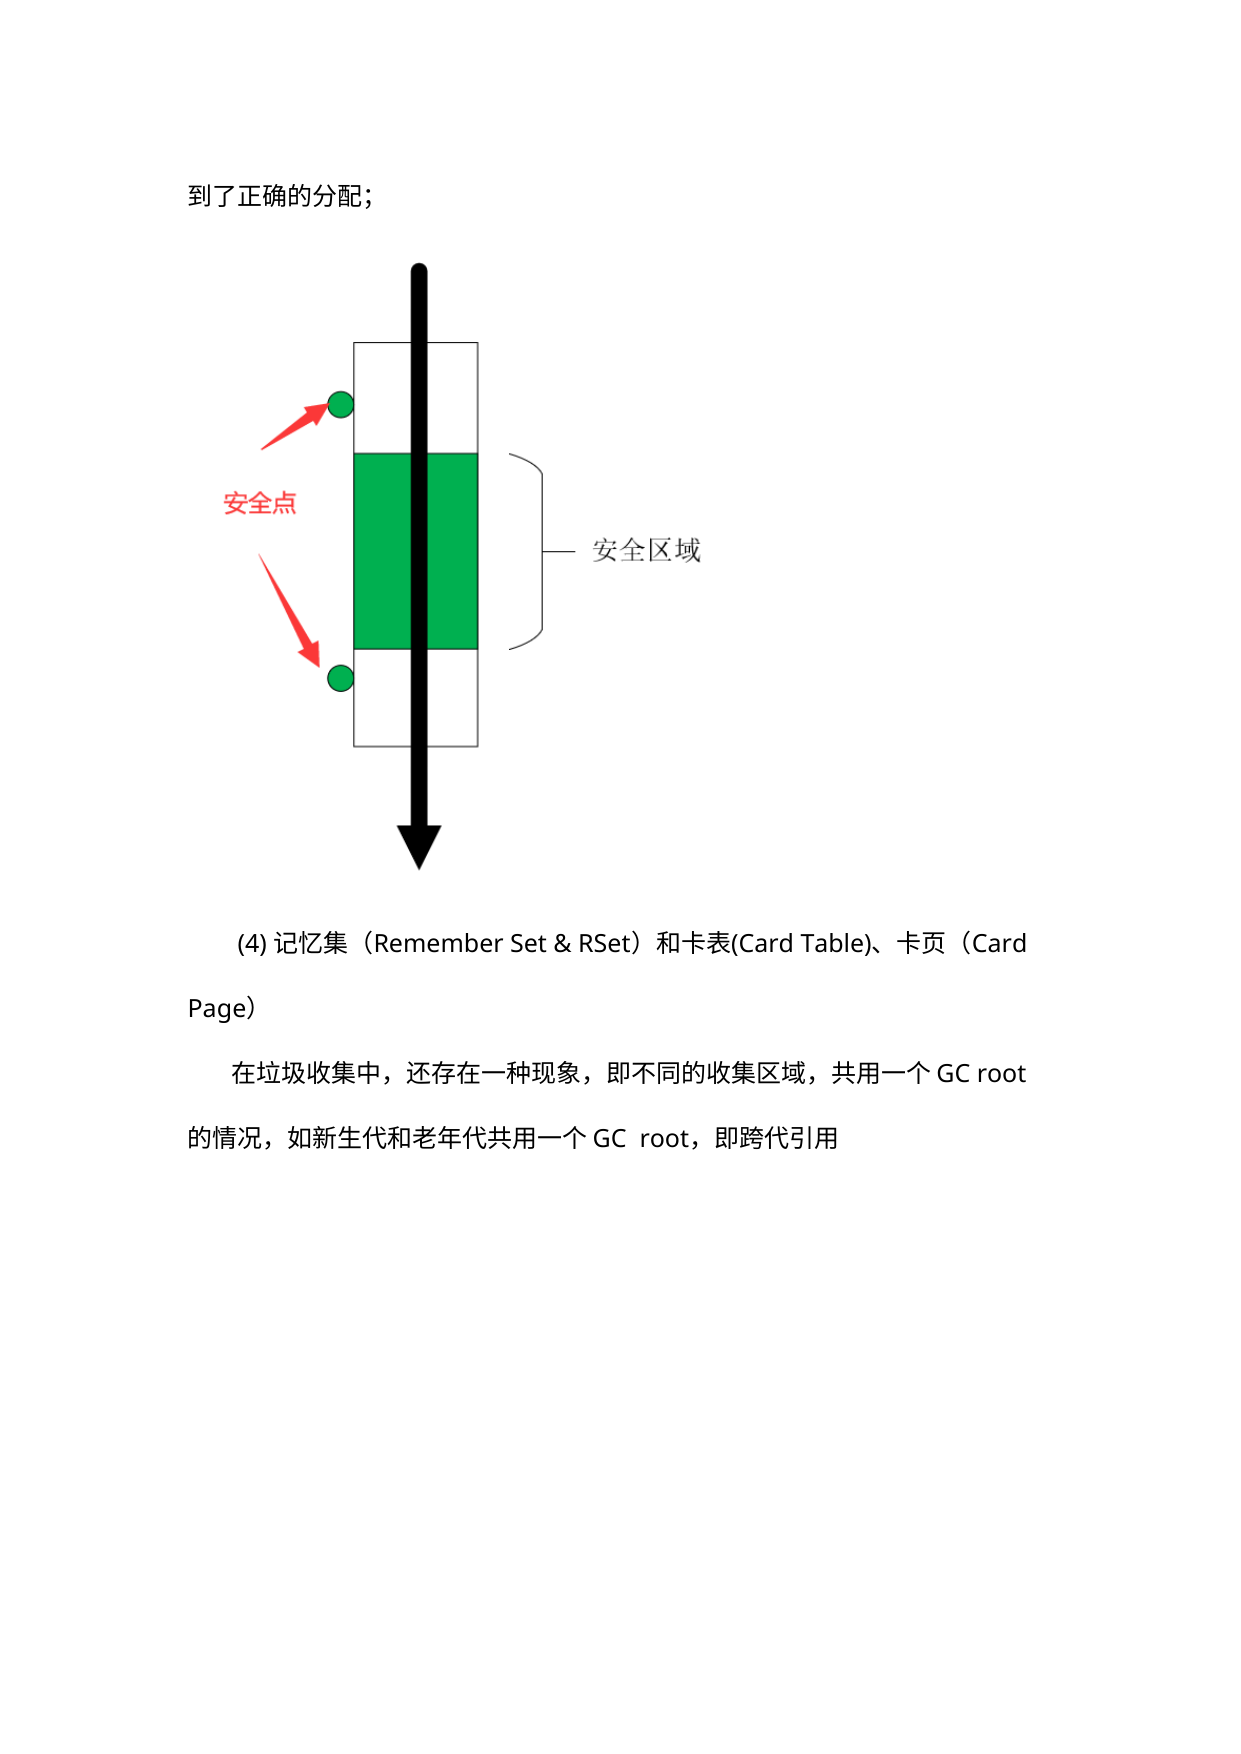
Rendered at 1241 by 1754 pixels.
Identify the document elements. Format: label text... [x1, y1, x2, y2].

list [187, 162, 1053, 227]
list 在垃圾收集中，还存在一种现象，即不同的收集区域，共用一个GC root的情况，如新生代和老年代共用一个GC root，即跨代引用 [187, 1039, 1053, 1169]
list 记忆集（Remember Set & RSet）和卡表(Card Table)、卡页（Card Page） [187, 909, 1053, 1039]
picture [187, 238, 769, 898]
